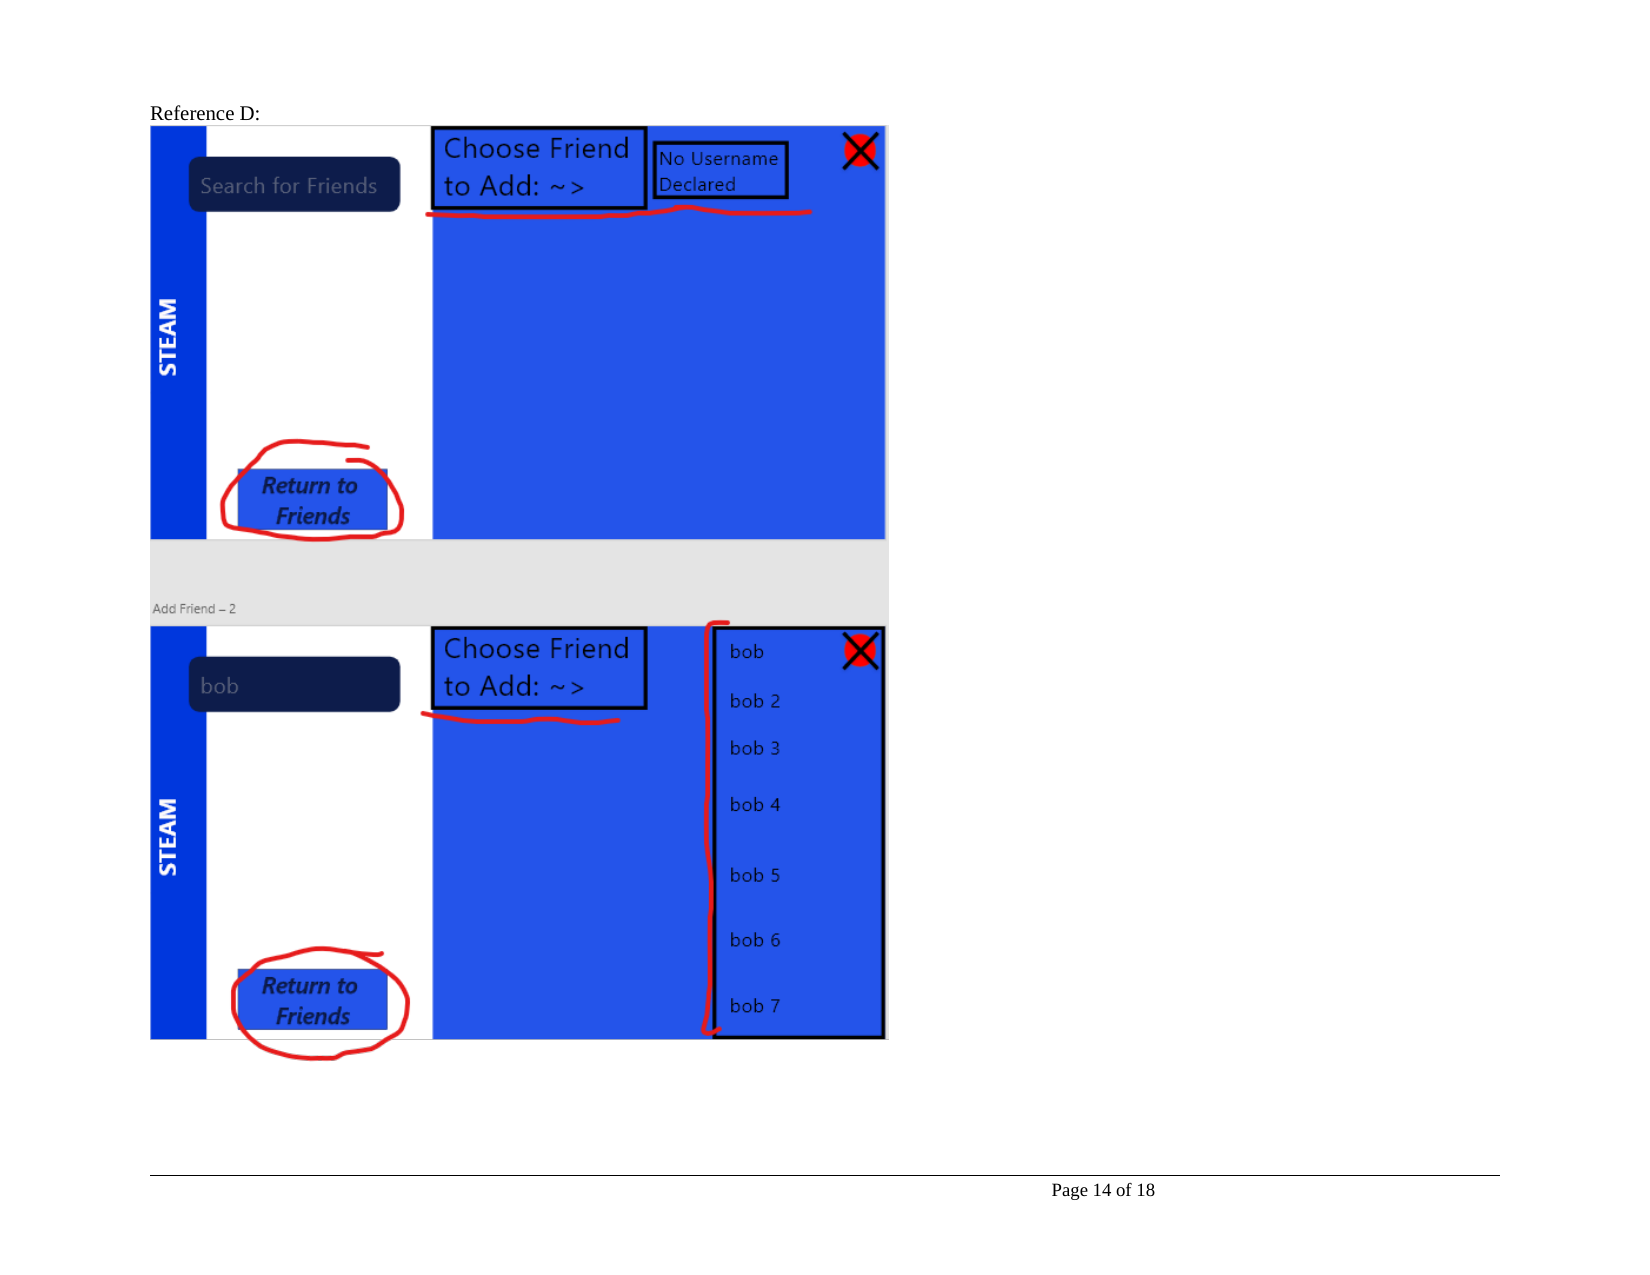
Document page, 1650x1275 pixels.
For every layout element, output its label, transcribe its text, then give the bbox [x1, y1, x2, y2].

text Reference D: [150, 101, 1500, 125]
picture [150, 125, 889, 1063]
